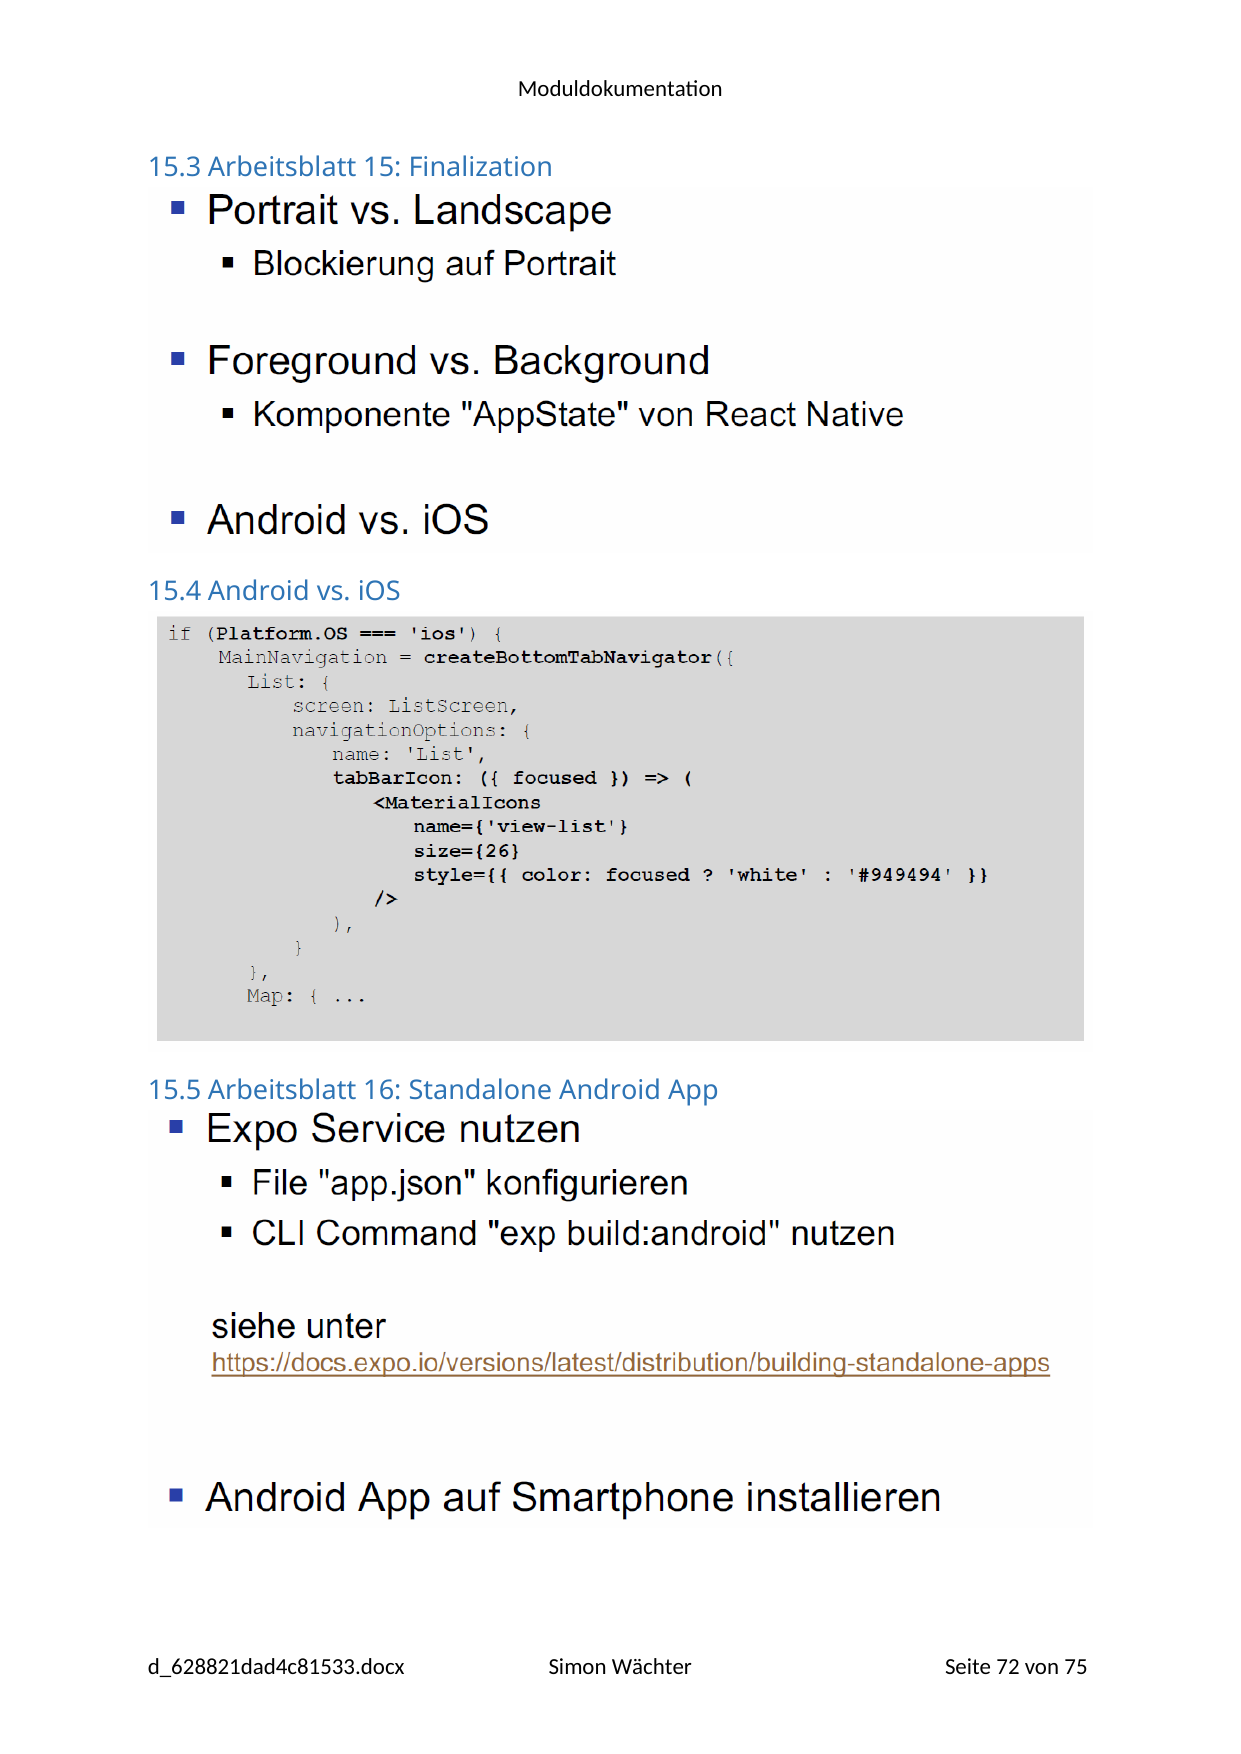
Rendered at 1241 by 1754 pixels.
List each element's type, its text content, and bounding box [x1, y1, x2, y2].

subtitle Arbeitsblatt 15: Finalization [148, 148, 1093, 184]
picture [147, 1110, 1093, 1528]
subtitle Android vs. iOS [148, 572, 1093, 608]
picture [147, 611, 1093, 1052]
subtitle Arbeitsblatt 16: Standalone Android App [148, 1070, 1093, 1107]
picture [147, 187, 1093, 553]
